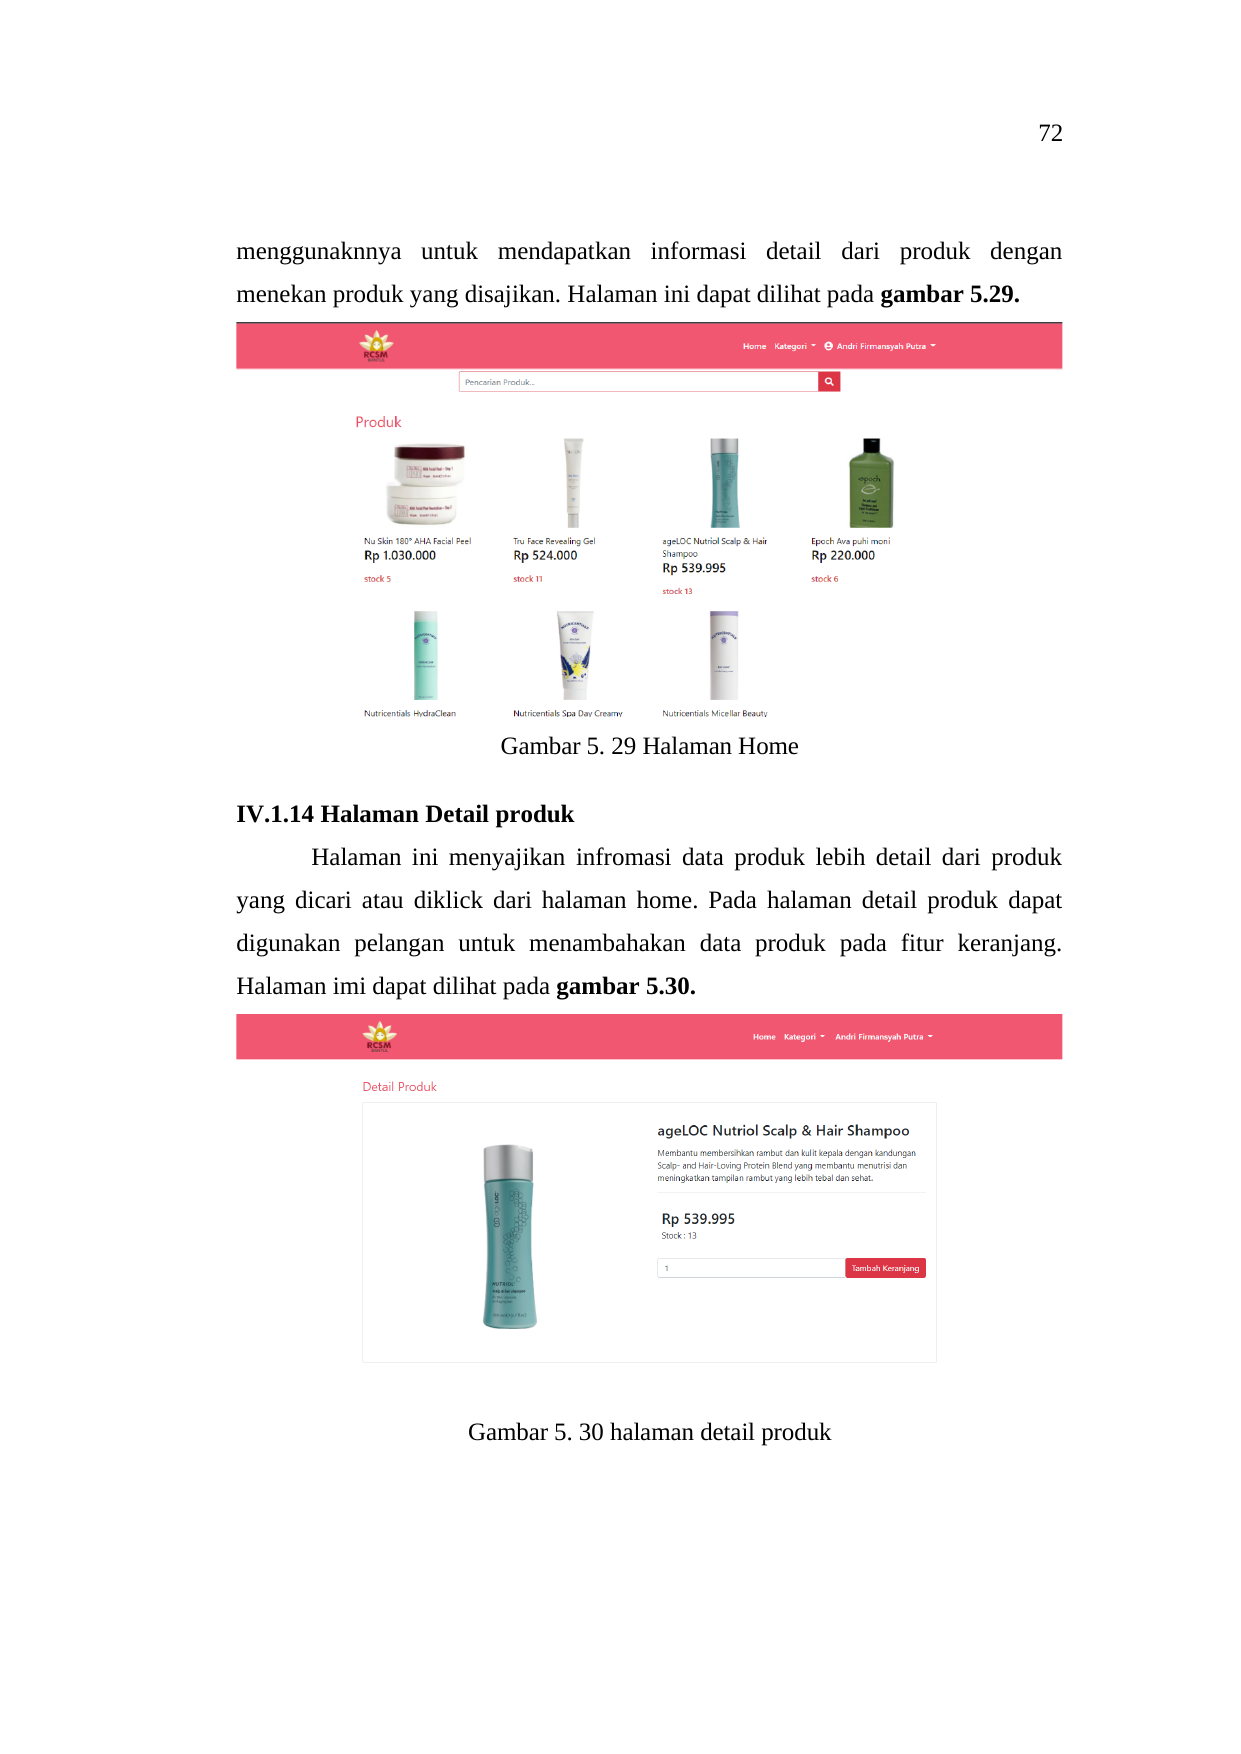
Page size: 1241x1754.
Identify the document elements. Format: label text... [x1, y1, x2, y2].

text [236, 236, 1063, 308]
text Halaman ini menyajikan infromasi data produk lebih detail dari produk yang dicari atau diklick dari halaman home. Pada halaman detail produk dapat digunakan pelangan untuk menambahakan data produk pada fitur keranjang. Halaman imi dapat dilihat pada gambar 5.30. [236, 842, 1063, 1000]
subtitle Halaman Detail produk [236, 799, 1063, 828]
picture [236, 322, 1063, 717]
